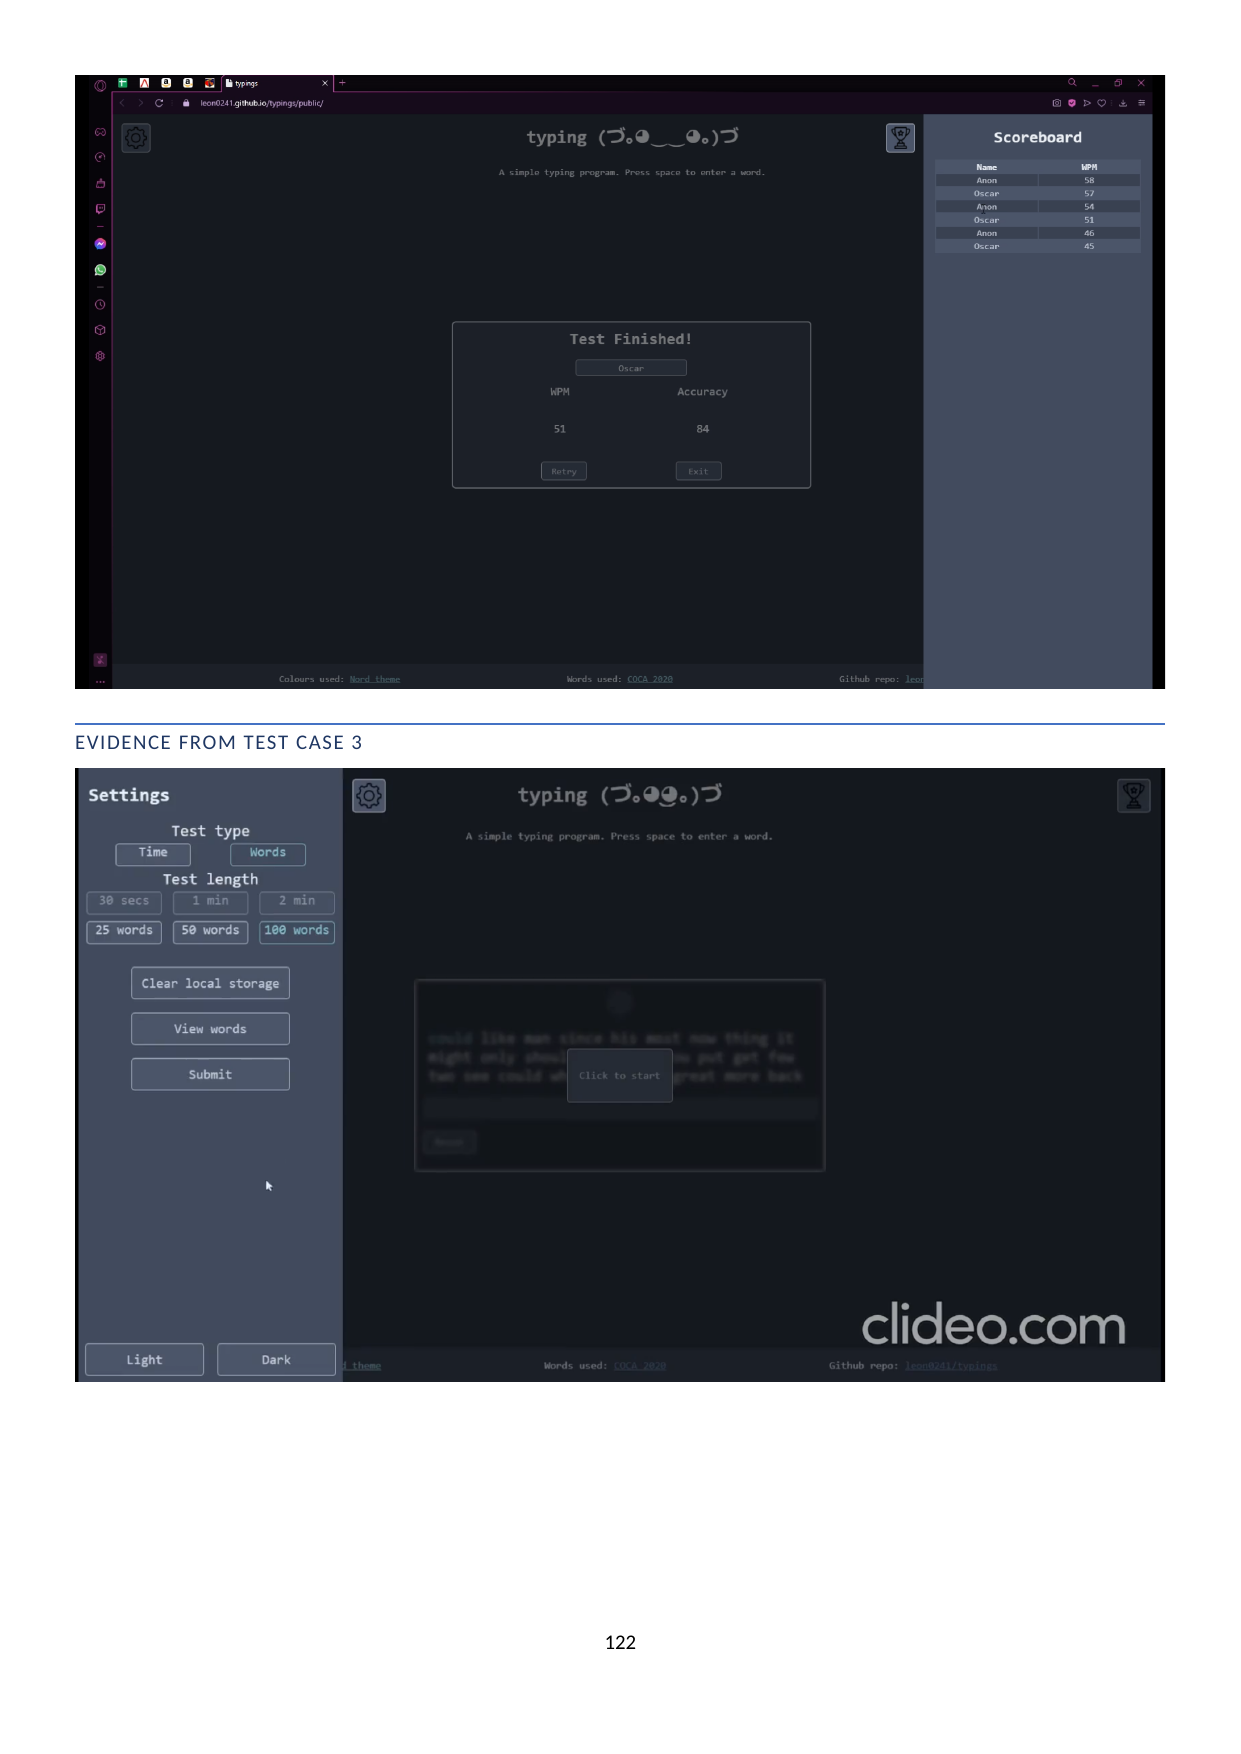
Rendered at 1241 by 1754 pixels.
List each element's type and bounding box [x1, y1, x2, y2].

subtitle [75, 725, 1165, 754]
picture [75, 768, 1166, 1382]
picture [75, 75, 1166, 689]
